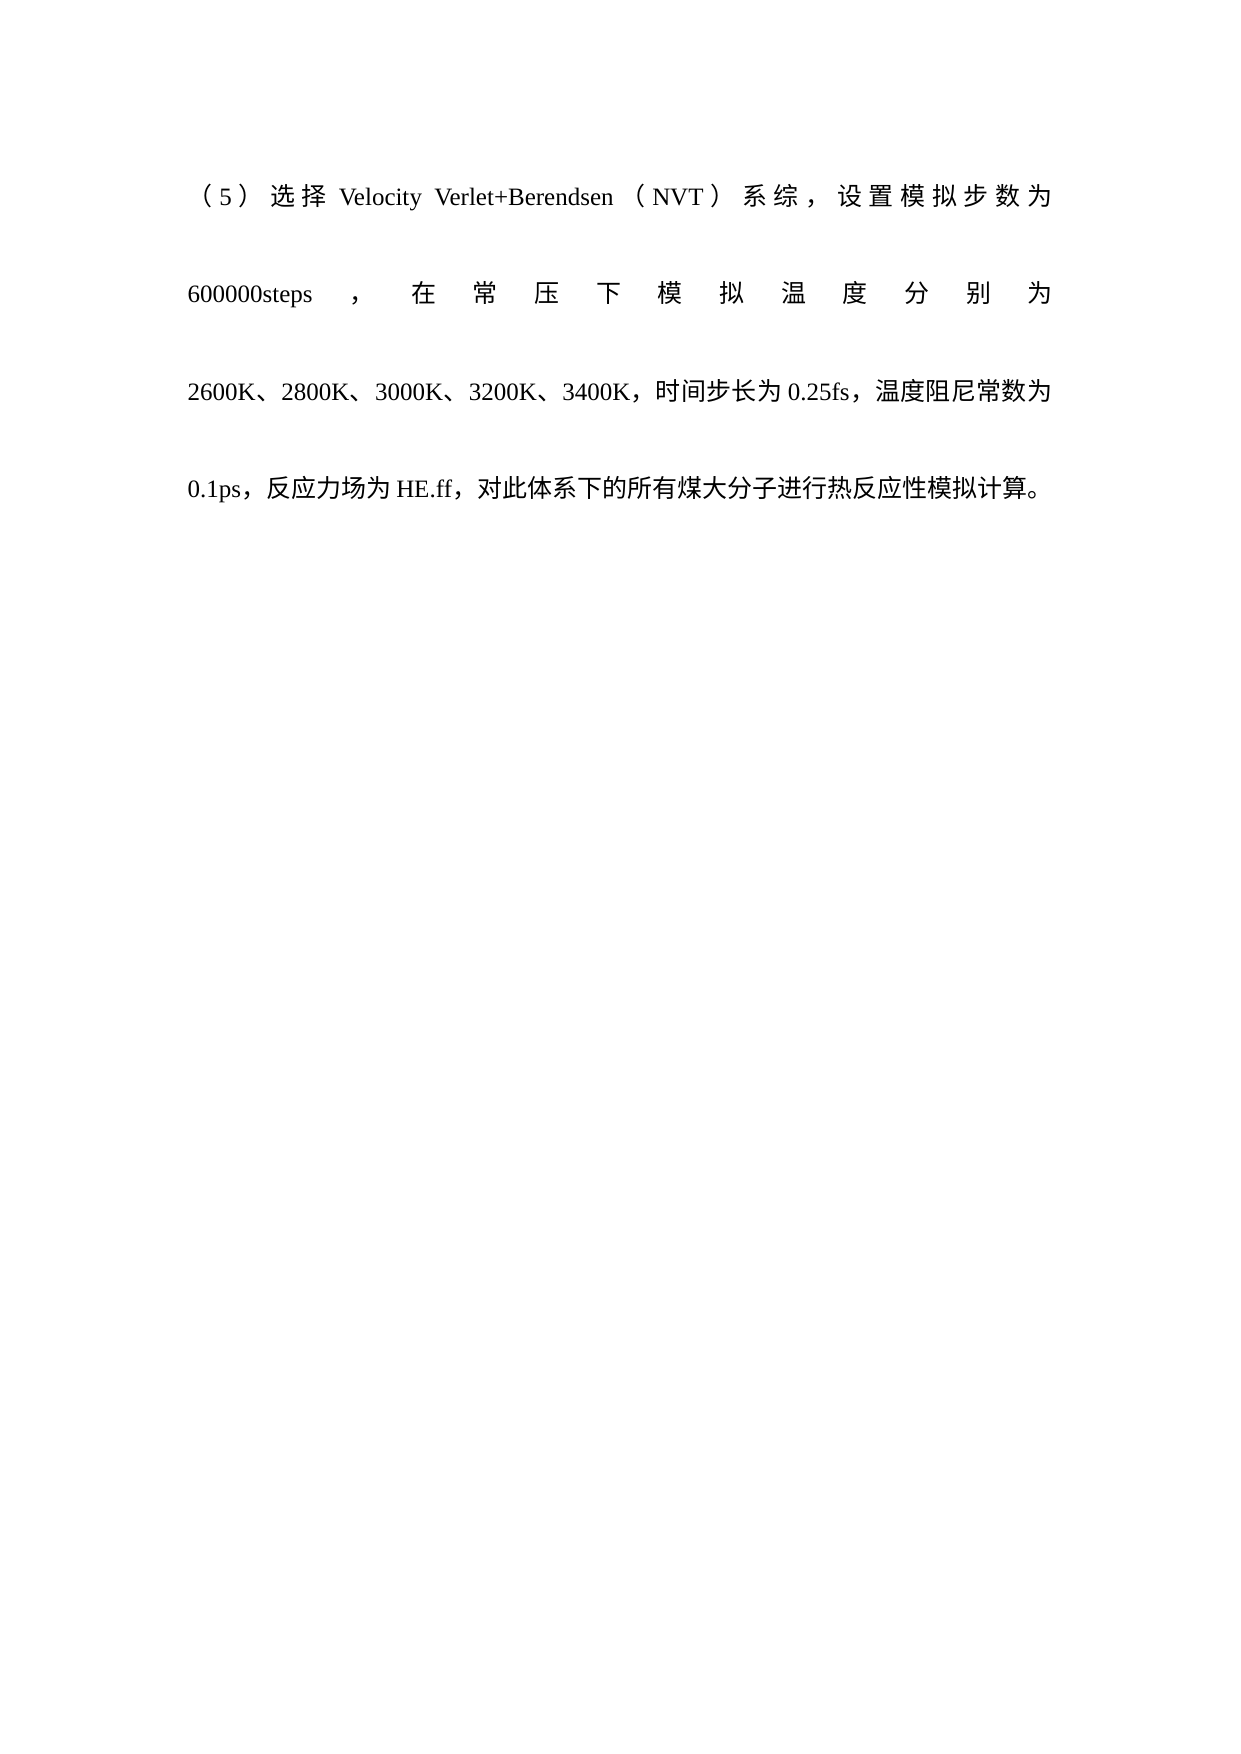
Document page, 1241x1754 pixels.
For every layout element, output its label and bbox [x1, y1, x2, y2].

text [187, 162, 1053, 519]
